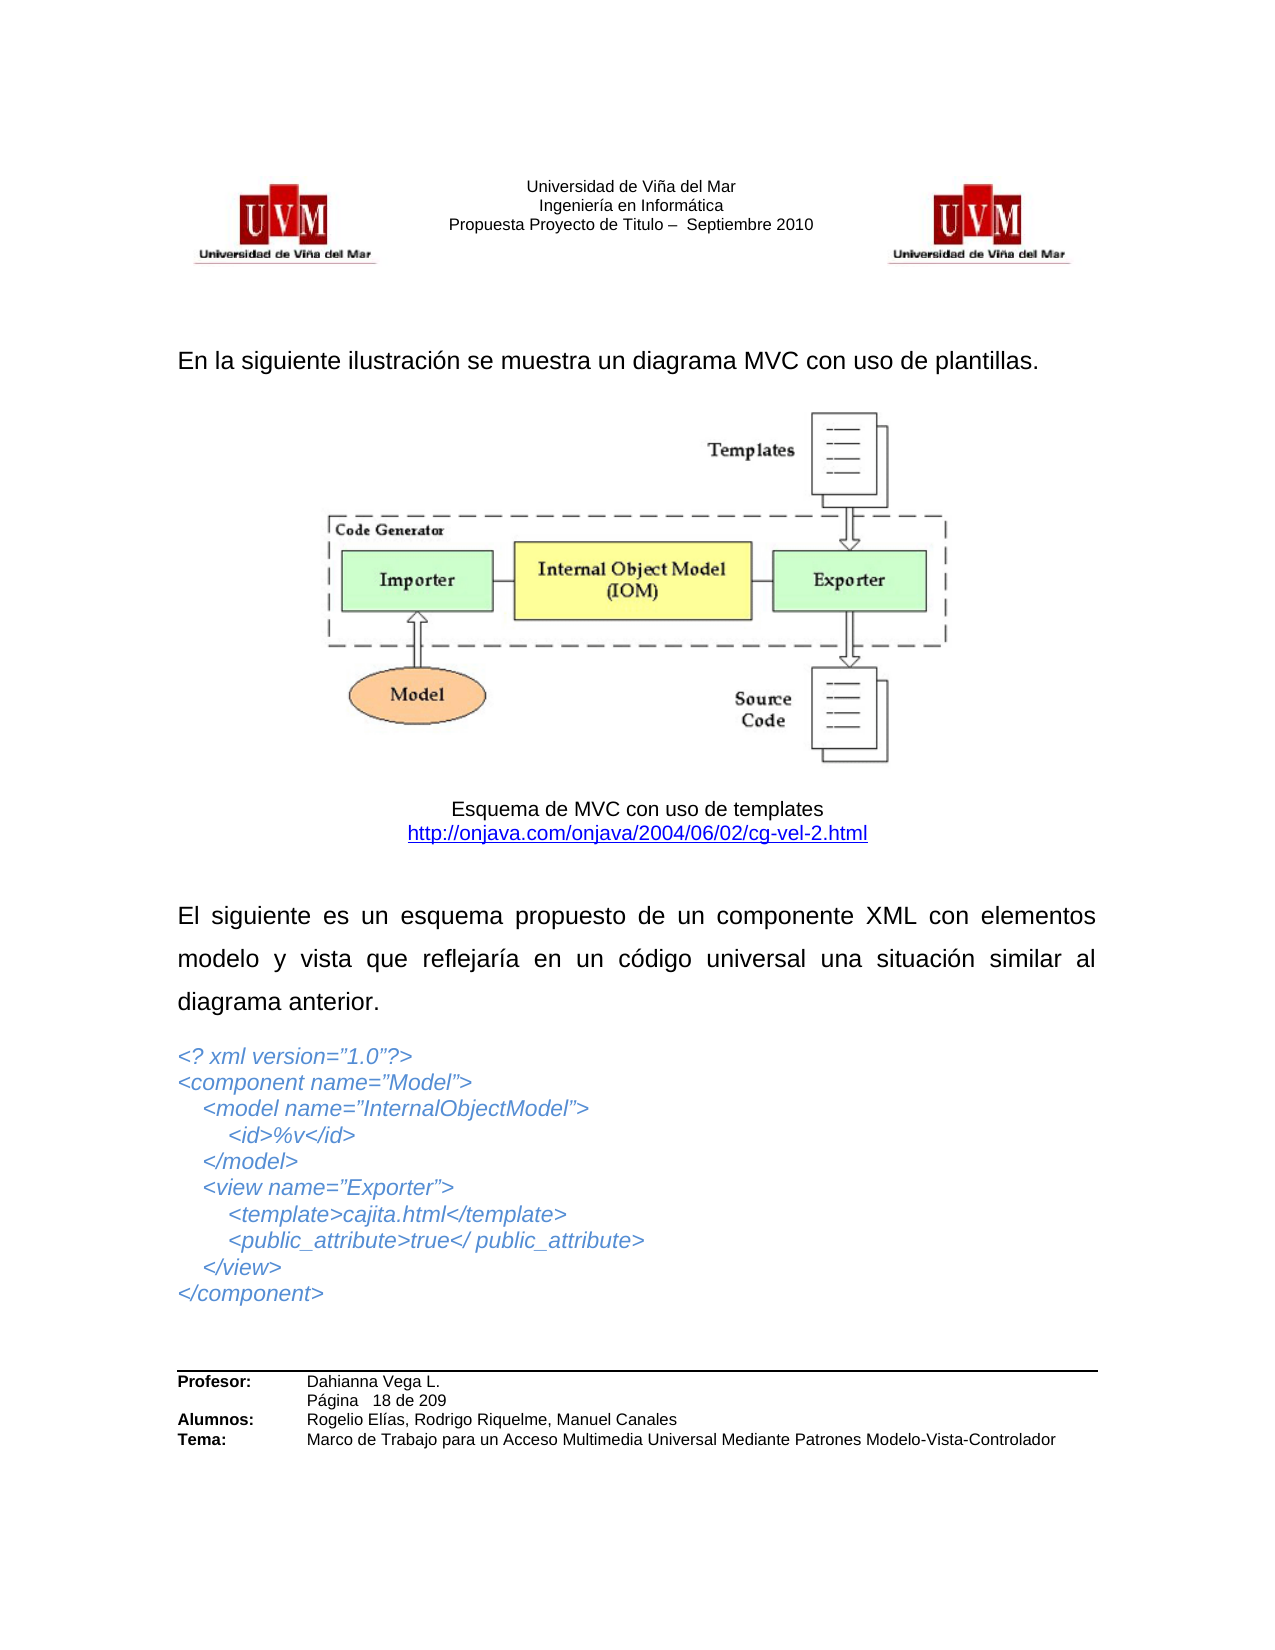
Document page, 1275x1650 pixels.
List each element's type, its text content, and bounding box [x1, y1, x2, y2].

text En la siguiente ilustración se muestra un diagrama MVC con uso de plantillas. [177, 346, 1098, 375]
text http://onjava.com/onjava/2004/06/02/cg-vel-2.html [177, 821, 1098, 845]
text <? xml version=”1.0”?> <component name=”Model”> <model name=”InternalObjectModel”> <id>%v</id> </model> <view name=”Exporter”> <template>cajita.html</template> <public_attribute>true</ public_attribute> </view> </component> [177, 1043, 1098, 1306]
picture [177, 176, 390, 267]
text Esquema de MVC con uso de templates [177, 797, 1098, 821]
picture [320, 402, 955, 771]
picture [871, 176, 1084, 267]
text El siguiente es un esquema propuesto de un componente XML con elementos modelo y vista que reflejaría en un código universal una situación similar al diagrama anterior. [177, 901, 1098, 1016]
